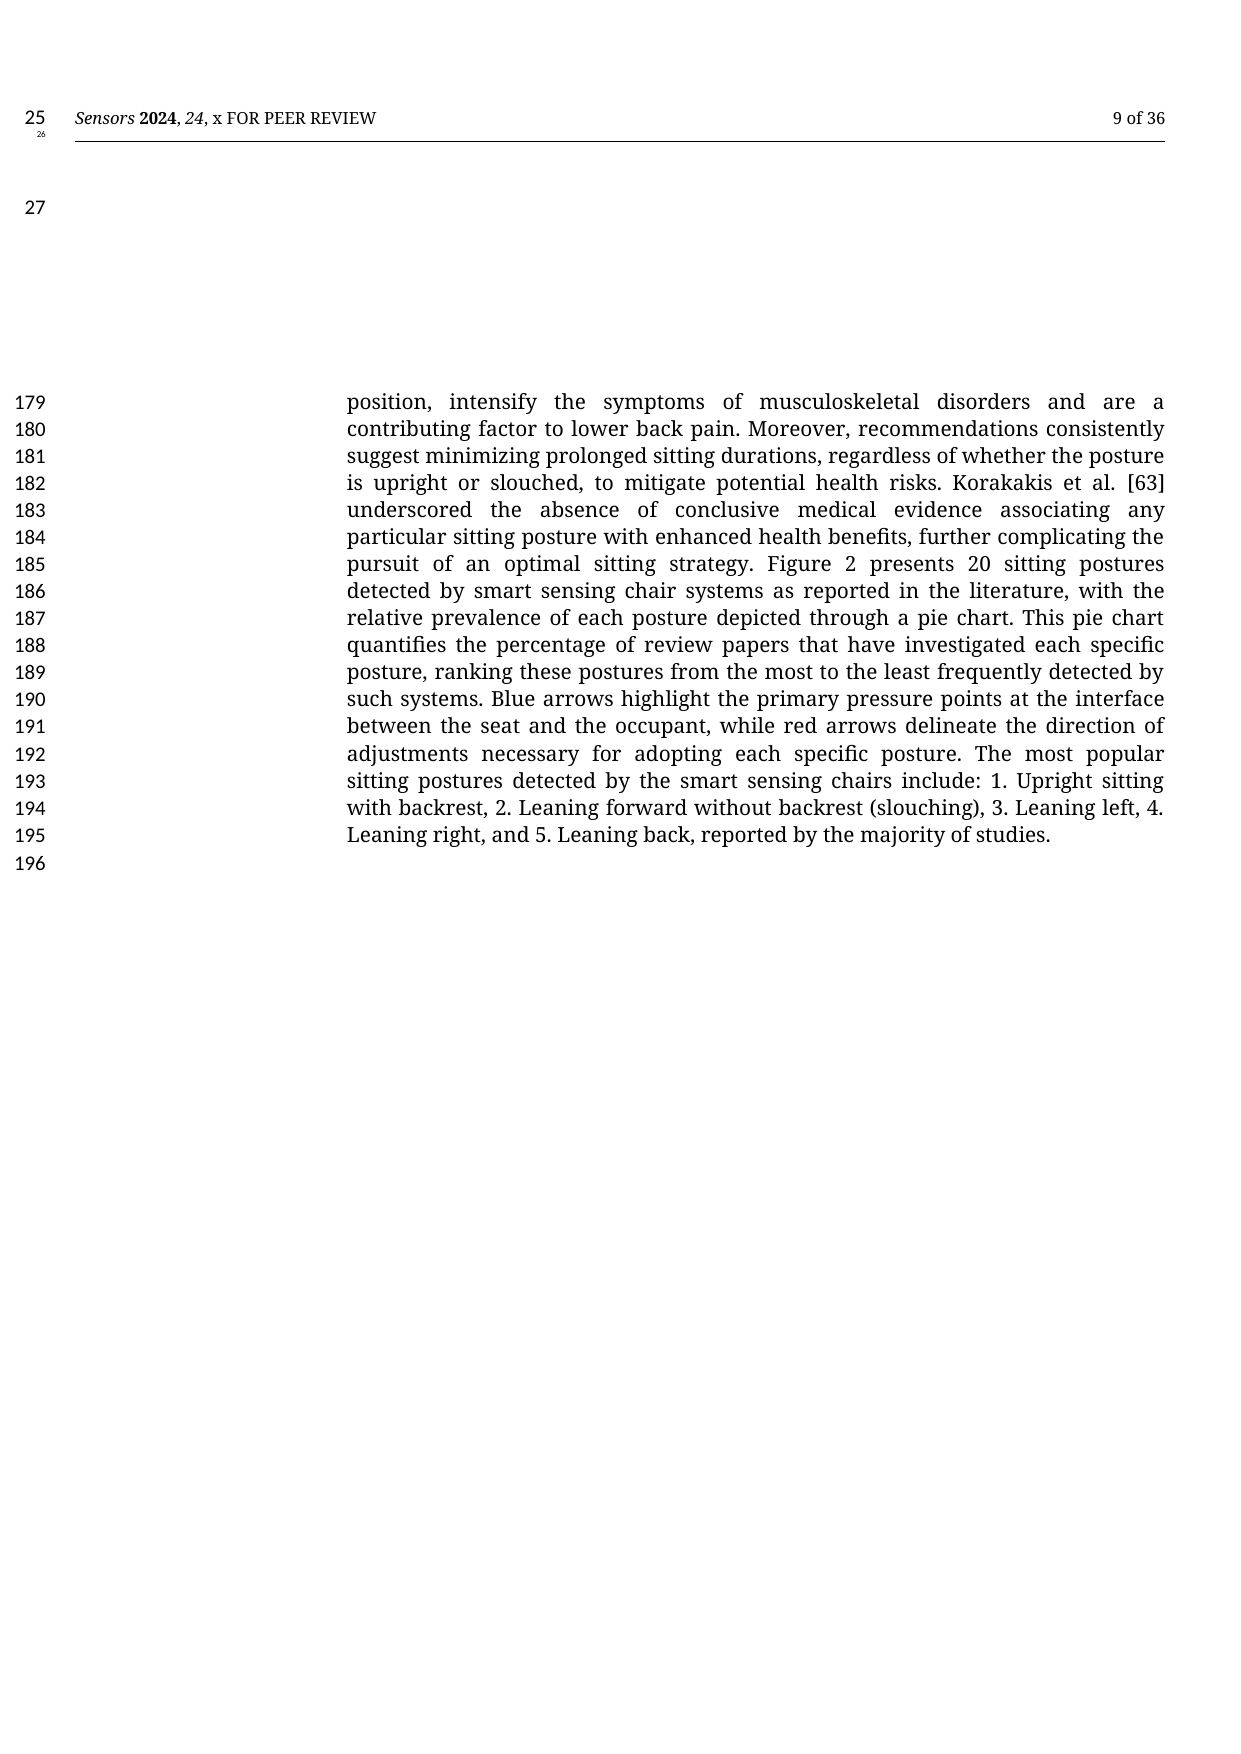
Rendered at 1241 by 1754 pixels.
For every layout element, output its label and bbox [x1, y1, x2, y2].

text [347, 388, 1165, 848]
